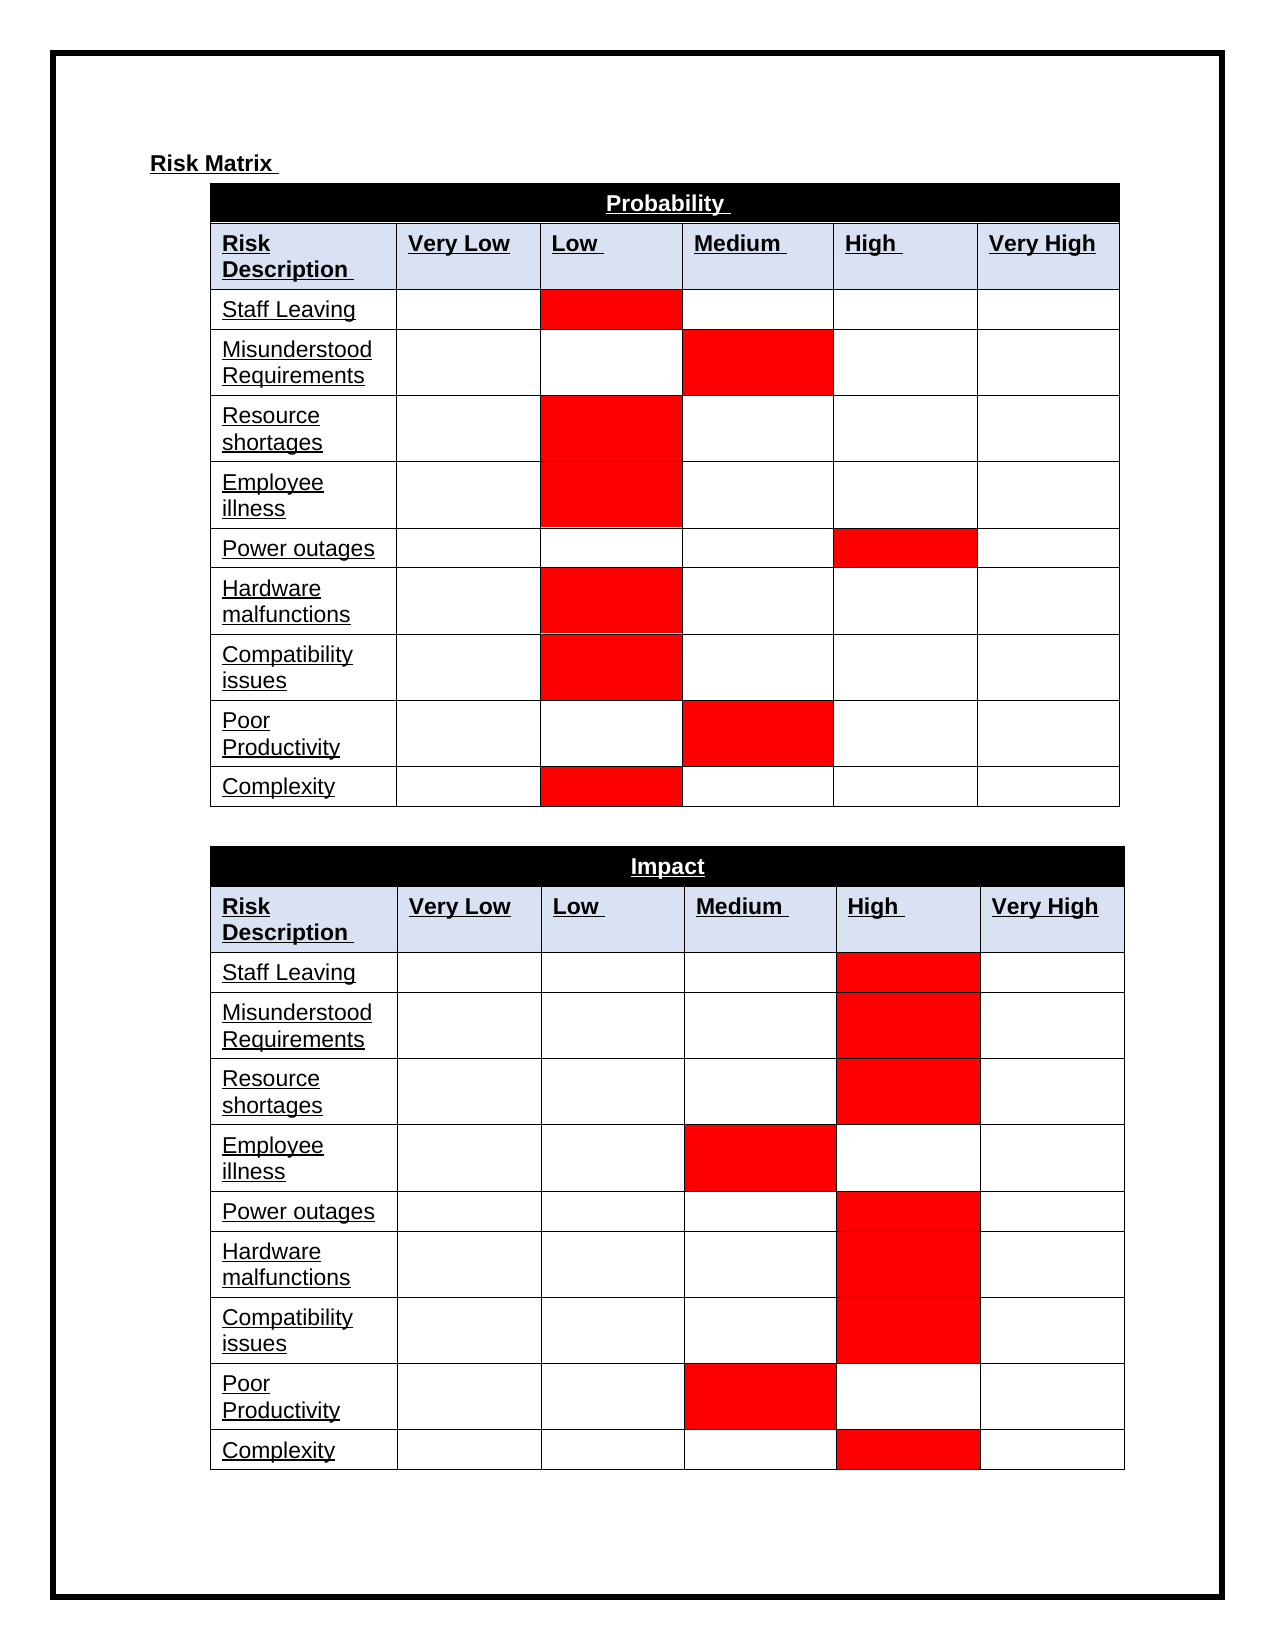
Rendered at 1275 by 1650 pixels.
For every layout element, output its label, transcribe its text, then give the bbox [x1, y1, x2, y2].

table_cell [398, 993, 541, 1058]
table_cell [981, 1059, 1124, 1124]
table_cell [978, 701, 1119, 766]
table_cell [398, 1059, 541, 1124]
table_cell [398, 1125, 541, 1191]
table_cell Very High [978, 224, 1119, 289]
table_cell [981, 1430, 1124, 1469]
table_cell [978, 635, 1119, 700]
table_cell Staff Leaving [211, 290, 396, 329]
table_cell [978, 290, 1119, 329]
table_cell High [837, 887, 980, 952]
table_cell Poor Productivity [211, 701, 396, 766]
table_cell [685, 993, 836, 1058]
table_cell [837, 1298, 980, 1363]
table_cell [398, 1232, 541, 1297]
table_cell [541, 568, 682, 633]
table_cell [683, 290, 833, 329]
table_cell [397, 635, 540, 700]
table_cell [981, 1125, 1124, 1191]
table_cell [397, 396, 540, 461]
table_cell [683, 330, 833, 395]
table_cell [397, 568, 540, 633]
table_cell High [834, 224, 977, 289]
table_cell [837, 1192, 980, 1231]
table_cell [834, 396, 977, 461]
table_cell Power outages [211, 1192, 397, 1231]
table_cell [837, 1364, 980, 1429]
table_cell [834, 330, 977, 395]
table_cell Low [542, 887, 684, 952]
table_cell [978, 767, 1119, 806]
table_cell [683, 396, 833, 461]
table_cell [978, 462, 1119, 527]
table_cell [981, 1232, 1124, 1297]
table_cell Resource shortages [211, 396, 396, 461]
table_cell [834, 635, 977, 700]
table_cell Compatibility issues [211, 1298, 397, 1363]
table_cell [834, 529, 977, 567]
table_cell [397, 462, 540, 527]
table_cell [397, 290, 540, 329]
table_cell Staff Leaving [211, 953, 397, 992]
table_cell [542, 1059, 684, 1124]
table_cell Misunderstood Requirements [211, 330, 396, 395]
table_cell Risk Description [211, 224, 396, 289]
table_cell [834, 290, 977, 329]
table_cell [837, 1232, 980, 1297]
table_cell [398, 1364, 541, 1429]
table_cell [981, 1364, 1124, 1429]
table_header Probability [211, 184, 1119, 222]
table_cell [981, 1298, 1124, 1363]
table_cell [978, 396, 1119, 461]
table_cell Very High [981, 887, 1124, 952]
table_cell [981, 953, 1124, 992]
table_cell Hardware malfunctions [211, 1232, 397, 1297]
table_cell [837, 1125, 980, 1191]
table_cell Resource shortages [211, 1059, 397, 1124]
table_cell [834, 568, 977, 633]
table_cell [685, 1364, 836, 1429]
table_cell [685, 1232, 836, 1297]
table_cell [541, 462, 682, 527]
table_cell [542, 1430, 684, 1469]
table_cell [541, 290, 682, 329]
table_cell Very Low [398, 887, 541, 952]
table_cell Risk Description [211, 887, 397, 952]
table_cell [683, 635, 833, 700]
table_cell [541, 330, 682, 395]
table_cell [834, 462, 977, 527]
table_cell [834, 767, 977, 806]
table_cell Employee illness [211, 1125, 397, 1191]
table_cell [683, 701, 833, 766]
table_cell [683, 767, 833, 806]
table_cell Employee illness [211, 462, 396, 527]
table_cell [397, 767, 540, 806]
table_cell [685, 953, 836, 992]
table_cell [685, 1298, 836, 1363]
table_cell [683, 462, 833, 527]
table_cell [398, 1298, 541, 1363]
table_cell [978, 529, 1119, 567]
table_cell [541, 635, 682, 700]
table_cell Misunderstood Requirements [211, 993, 397, 1058]
table_cell Poor Productivity [211, 1364, 397, 1429]
table_cell [685, 1125, 836, 1191]
table_cell [837, 953, 980, 992]
table_cell [837, 993, 980, 1058]
table_cell [978, 568, 1119, 633]
table_header Impact [211, 847, 1124, 886]
table_cell [542, 1232, 684, 1297]
table_cell [397, 529, 540, 567]
table_cell [541, 529, 682, 567]
table_cell [397, 701, 540, 766]
table_cell [683, 568, 833, 633]
table_cell Medium [685, 887, 836, 952]
table_cell [981, 1192, 1124, 1231]
table_cell Power outages [211, 529, 396, 567]
table_cell [837, 1059, 980, 1124]
table_cell Medium [683, 224, 833, 289]
table_cell Very Low [397, 224, 540, 289]
text Risk Matrix [150, 150, 1125, 176]
table_cell [542, 1125, 684, 1191]
table_cell [542, 1298, 684, 1363]
table_cell [683, 529, 833, 567]
table_cell [398, 953, 541, 992]
table_cell [541, 701, 682, 766]
table_cell [397, 330, 540, 395]
table_cell [685, 1192, 836, 1231]
table_cell [398, 1192, 541, 1231]
table_cell Hardware malfunctions [211, 568, 396, 633]
table_cell [981, 993, 1124, 1058]
table_cell [542, 1192, 684, 1231]
table_cell [837, 1430, 980, 1469]
table_cell [542, 993, 684, 1058]
table_cell [541, 767, 682, 806]
table_cell [542, 953, 684, 992]
table_cell [978, 330, 1119, 395]
table_cell [542, 1364, 684, 1429]
table_cell Compatibility issues [211, 635, 396, 700]
table_cell [834, 701, 977, 766]
table_cell Complexity [211, 1430, 397, 1469]
table_cell Low [541, 224, 682, 289]
table_cell [685, 1430, 836, 1469]
table_cell [541, 396, 682, 461]
table_cell [398, 1430, 541, 1469]
table_cell Complexity [211, 767, 396, 806]
table_cell [685, 1059, 836, 1124]
